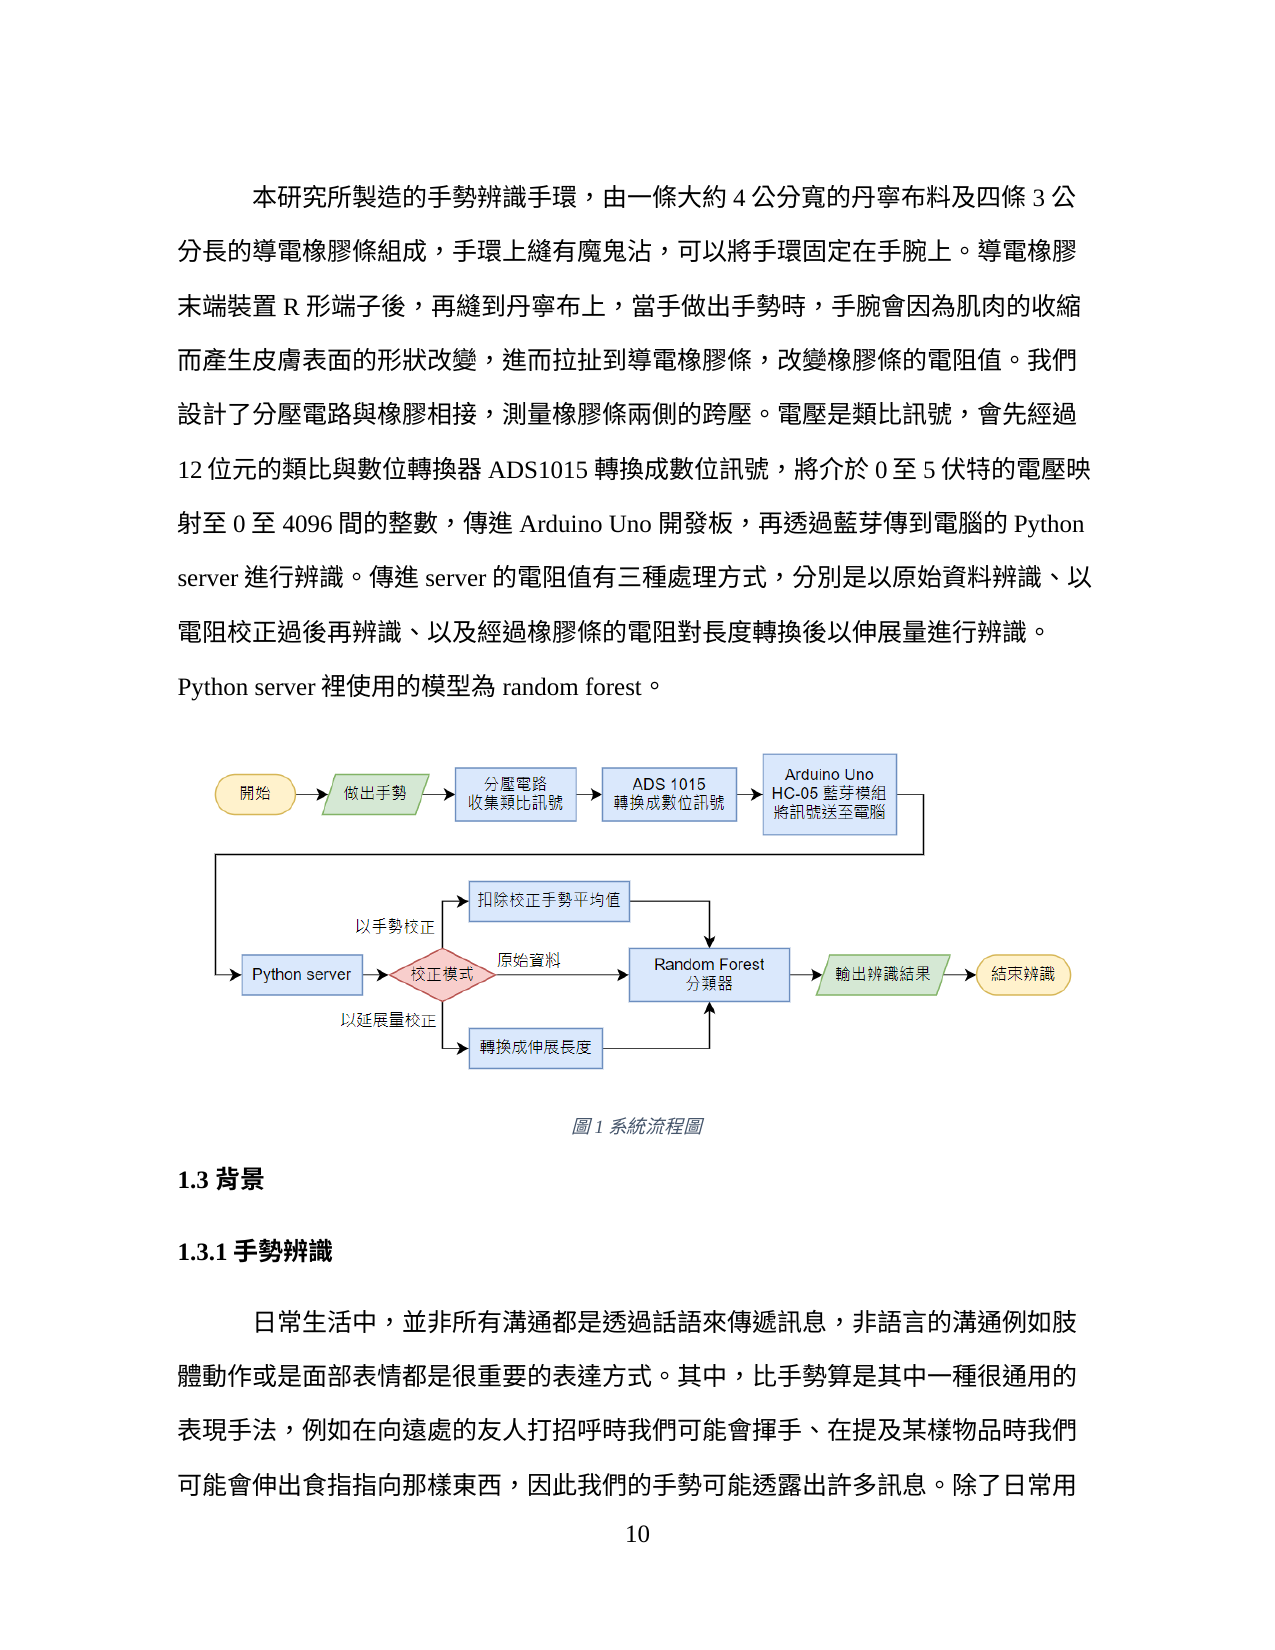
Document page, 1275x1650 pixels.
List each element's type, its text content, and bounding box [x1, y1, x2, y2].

picture [194, 737, 1081, 1081]
text 本研究所製造的手勢辨識手環，由一條大約 4 公分寬的丹寧布料及四條 3 公分長的導電橡膠條組成，手環上縫有魔鬼沾，可以將手環固定在手腕上。導電橡膠末端裝置 R 形端子後，再縫到丹寧布上，當手做出手勢時，手腕會因為肌肉的收縮而產生皮膚表面的形狀改變，進而拉扯到導電橡膠條，改變橡膠條的電阻值。我們設計了分壓電路與橡膠相接，測量橡膠條兩側的跨壓。電壓是類比訊號，會先經過 12位元的類比與數位轉換器 ADS1015 轉換成數位訊號，將介於 0至 5 伏特的電壓映射至 0 至 4096 間的整數，傳進 Arduino Uno 開發板，再透過藍芽傳到電腦的 Python server 進行辨識。傳進 server 的電阻值有三種處理方式，分別是以原始資料辨識、以電阻校正過後再辨識、以及經過橡膠條的電阻對長度轉換後以伸展量進行辨識。Python server 裡使用的模型為 random forest。 [177, 177, 1098, 703]
text 1.3 背景 [177, 1160, 1098, 1196]
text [177, 1302, 1098, 1501]
text 1.3.1 手勢辨識 [177, 1231, 1098, 1267]
text 圖 1 系統流程圖 [177, 1112, 1098, 1139]
